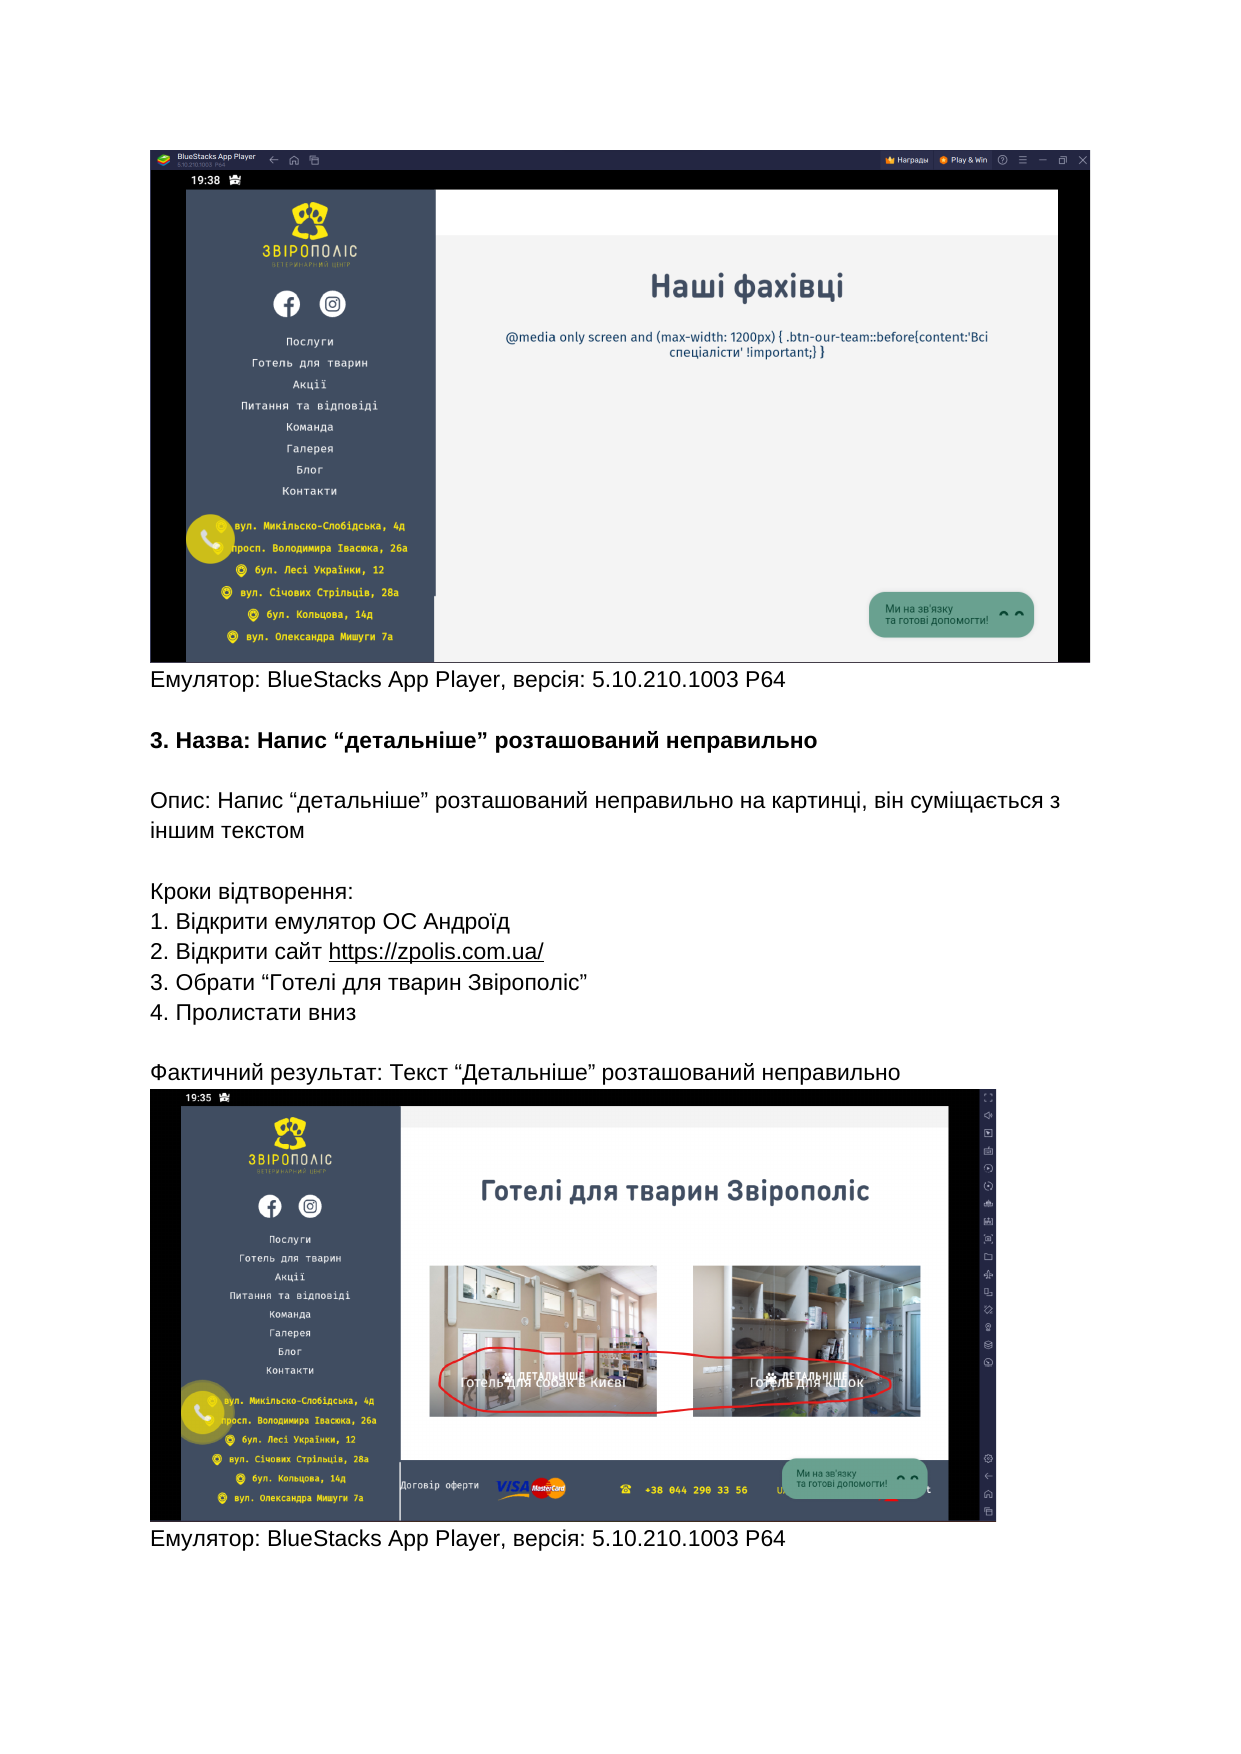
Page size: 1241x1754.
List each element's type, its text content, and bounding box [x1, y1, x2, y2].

text Емулятор: BlueStacks App Player, версія: 5.10.210.1003 P64 [150, 666, 1090, 693]
text Фактичний результат: Текст “Детальніше” розташований неправильно [150, 1059, 1090, 1085]
text 1. Відкрити емулятор ОС Андроїд 2. Відкрити сайт https://zpolis.com.ua/ 3. Обрати “Готелі для тварин Звірополіс” 4. Пролистати вниз [150, 908, 1090, 1025]
picture [150, 150, 1091, 663]
text Емулятор: BlueStacks App Player, версія: 5.10.210.1003 P64 [150, 1525, 1090, 1552]
picture [150, 1089, 997, 1522]
text 3. Назва: Напис “детальніше” розташований неправильно Опис: Напис “детальніше” розташований неправильно на картинці, він суміщається з іншим текстом Кроки відтворення: [150, 727, 1090, 904]
